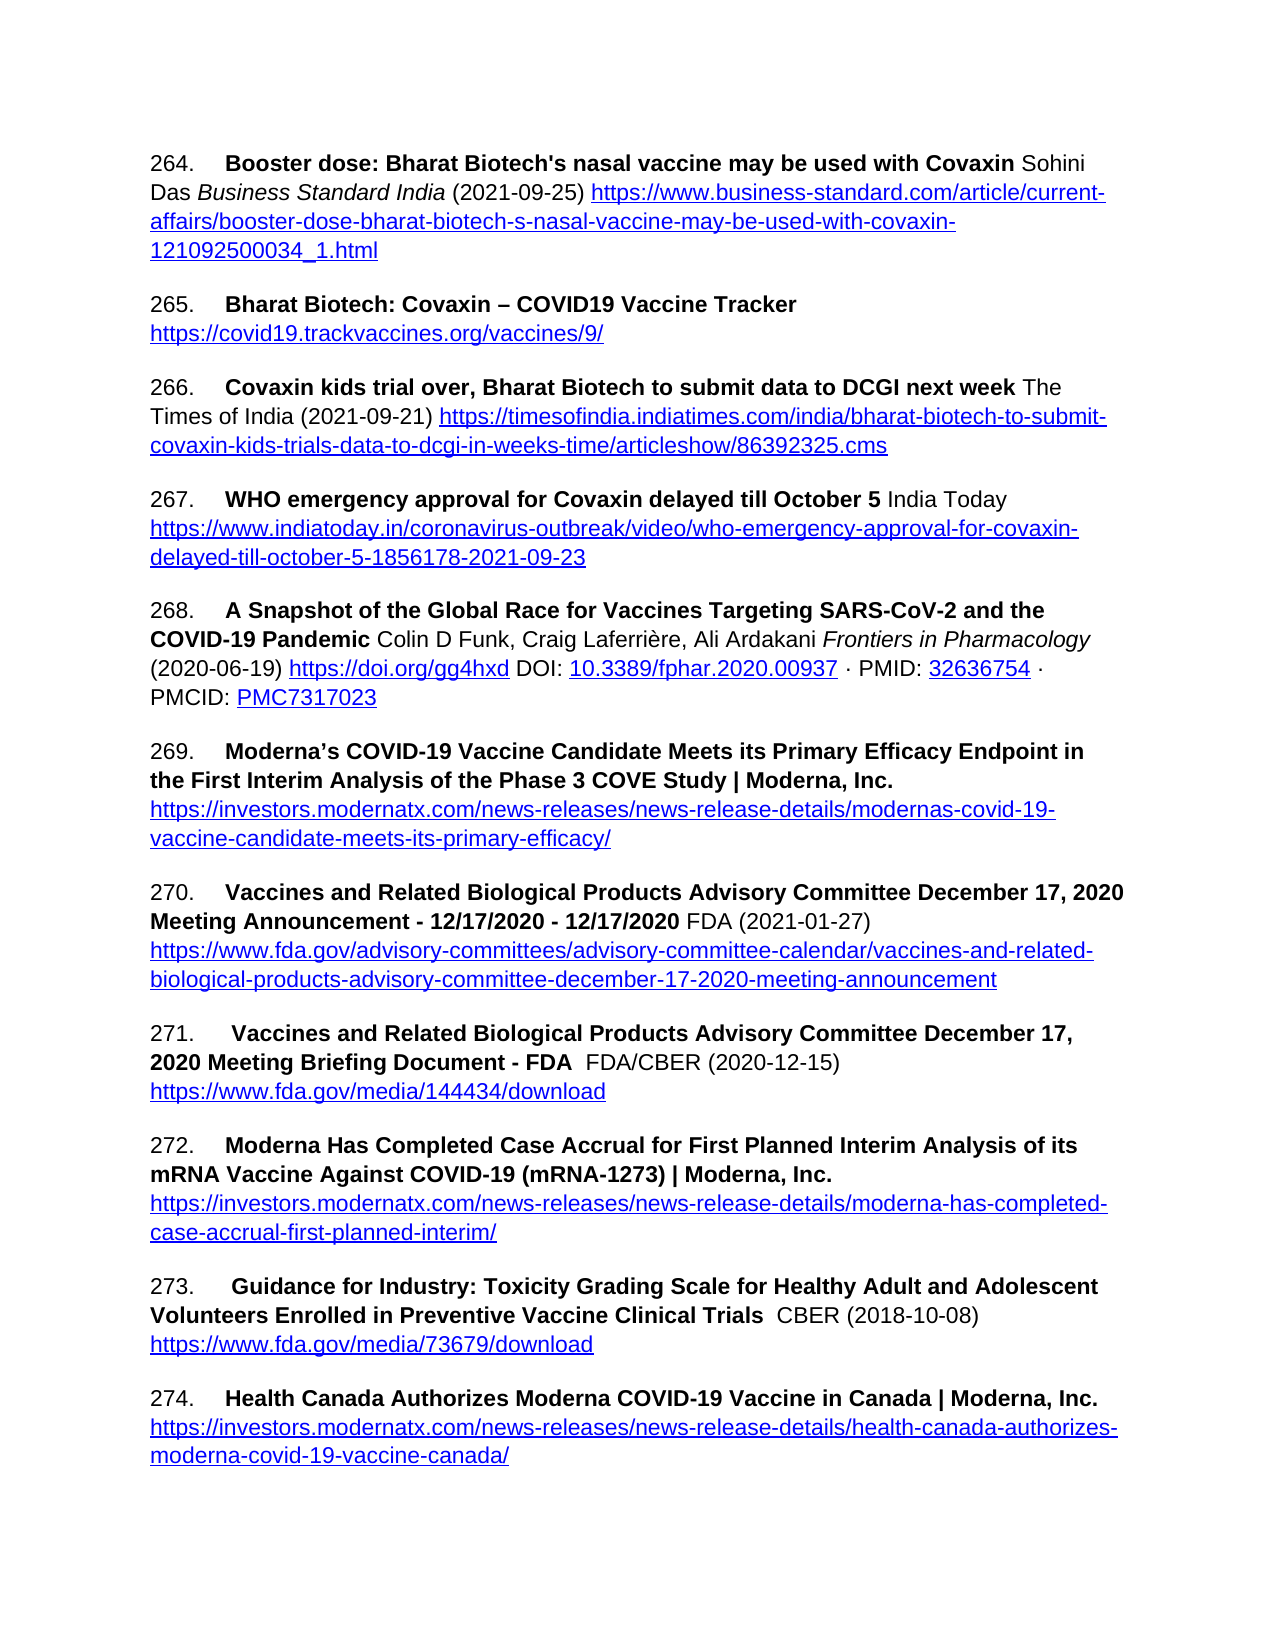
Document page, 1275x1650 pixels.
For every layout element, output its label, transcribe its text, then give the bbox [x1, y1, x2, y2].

text 268. A Snapshot of the Global Race for Vaccines Targeting SARS-CoV-2 and the COVID-19 Pandemic Colin D Funk, Craig Laferrière, Ali Ardakani Frontiers in Pharmacology (2020-06-19) https://doi.org/gg4hxd DOI: 10.3389/fphar.2020.00937 · PMID: 32636754 · PMCID: PMC7317023 [150, 597, 1125, 711]
text 270. Vaccines and Related Biological Products Advisory Committee December 17, 2020 Meeting Announcement - 12/17/2020 - 12/17/2020 FDA (2021-01-27) https://www.fda.gov/advisory-committees/advisory-committee-calendar/vaccines-and-related-biological-products-advisory-committee-december-17-2020-meeting-announcement [150, 879, 1125, 992]
text 269. Moderna’s COVID-19 Vaccine Candidate Meets its Primary Efficacy Endpoint in the First Interim Analysis of the Phase 3 COVE Study | Moderna, Inc. https://investors.modernatx.com/news-releases/news-release-details/modernas-covid-19-vaccine-candidate-meets-its-primary-efficacy/ [150, 738, 1125, 852]
text 273. Guidance for Industry: Toxicity Grading Scale for Healthy Adult and Adolescent Volunteers Enrolled in Preventive Vaccine Clinical Trials CBER (2018-10-08) https://www.fda.gov/media/73679/download [150, 1273, 1125, 1357]
text 267. WHO emergency approval for Covaxin delayed till October 5 India Today https://www.indiatoday.in/coronavirus-outbreak/video/who-emergency-approval-for-covaxin-delayed-till-october-5-1856178-2021-09-23 [150, 486, 1125, 570]
text 265. Bharat Biotech: Covaxin – COVID19 Vaccine Tracker https://covid19.trackvaccines.org/vaccines/9/ [150, 291, 1125, 346]
text 274. Health Canada Authorizes Moderna COVID-19 Vaccine in Canada | Moderna, Inc. https://investors.modernatx.com/news-releases/news-release-details/health-canada-authorizes-moderna-covid-19-vaccine-canada/ [150, 1384, 1125, 1469]
text 266. Covaxin kids trial over, Bharat Biotech to submit data to DCGI next week The Times of India (2021-09-21) https://timesofindia.indiatimes.com/india/bharat-biotech-to-submit-covaxin-kids-trials-data-to-dcgi-in-weeks-time/articleshow/86392325.cms [150, 374, 1125, 458]
text 272. Moderna Has Completed Case Accrual for First Planned Interim Analysis of its mRNA Vaccine Against COVID-19 (mRNA-1273) | Moderna, Inc. https://investors.modernatx.com/news-releases/news-release-details/moderna-has-completed-case-accrual-first-planned-interim/ [150, 1132, 1125, 1245]
text 264. Booster dose: Bharat Biotech's nasal vaccine may be used with Covaxin Sohini Das Business Standard India (2021-09-25) https://www.business-standard.com/article/current-affairs/booster-dose-bharat-biotech-s-nasal-vaccine-may-be-used-with-covaxin-121092500034_1.html [150, 150, 1125, 263]
text 271. Vaccines and Related Biological Products Advisory Committee December 17, 2020 Meeting Briefing Document - FDA FDA/CBER (2020-12-15) https://www.fda.gov/media/144434/download [150, 1020, 1125, 1104]
